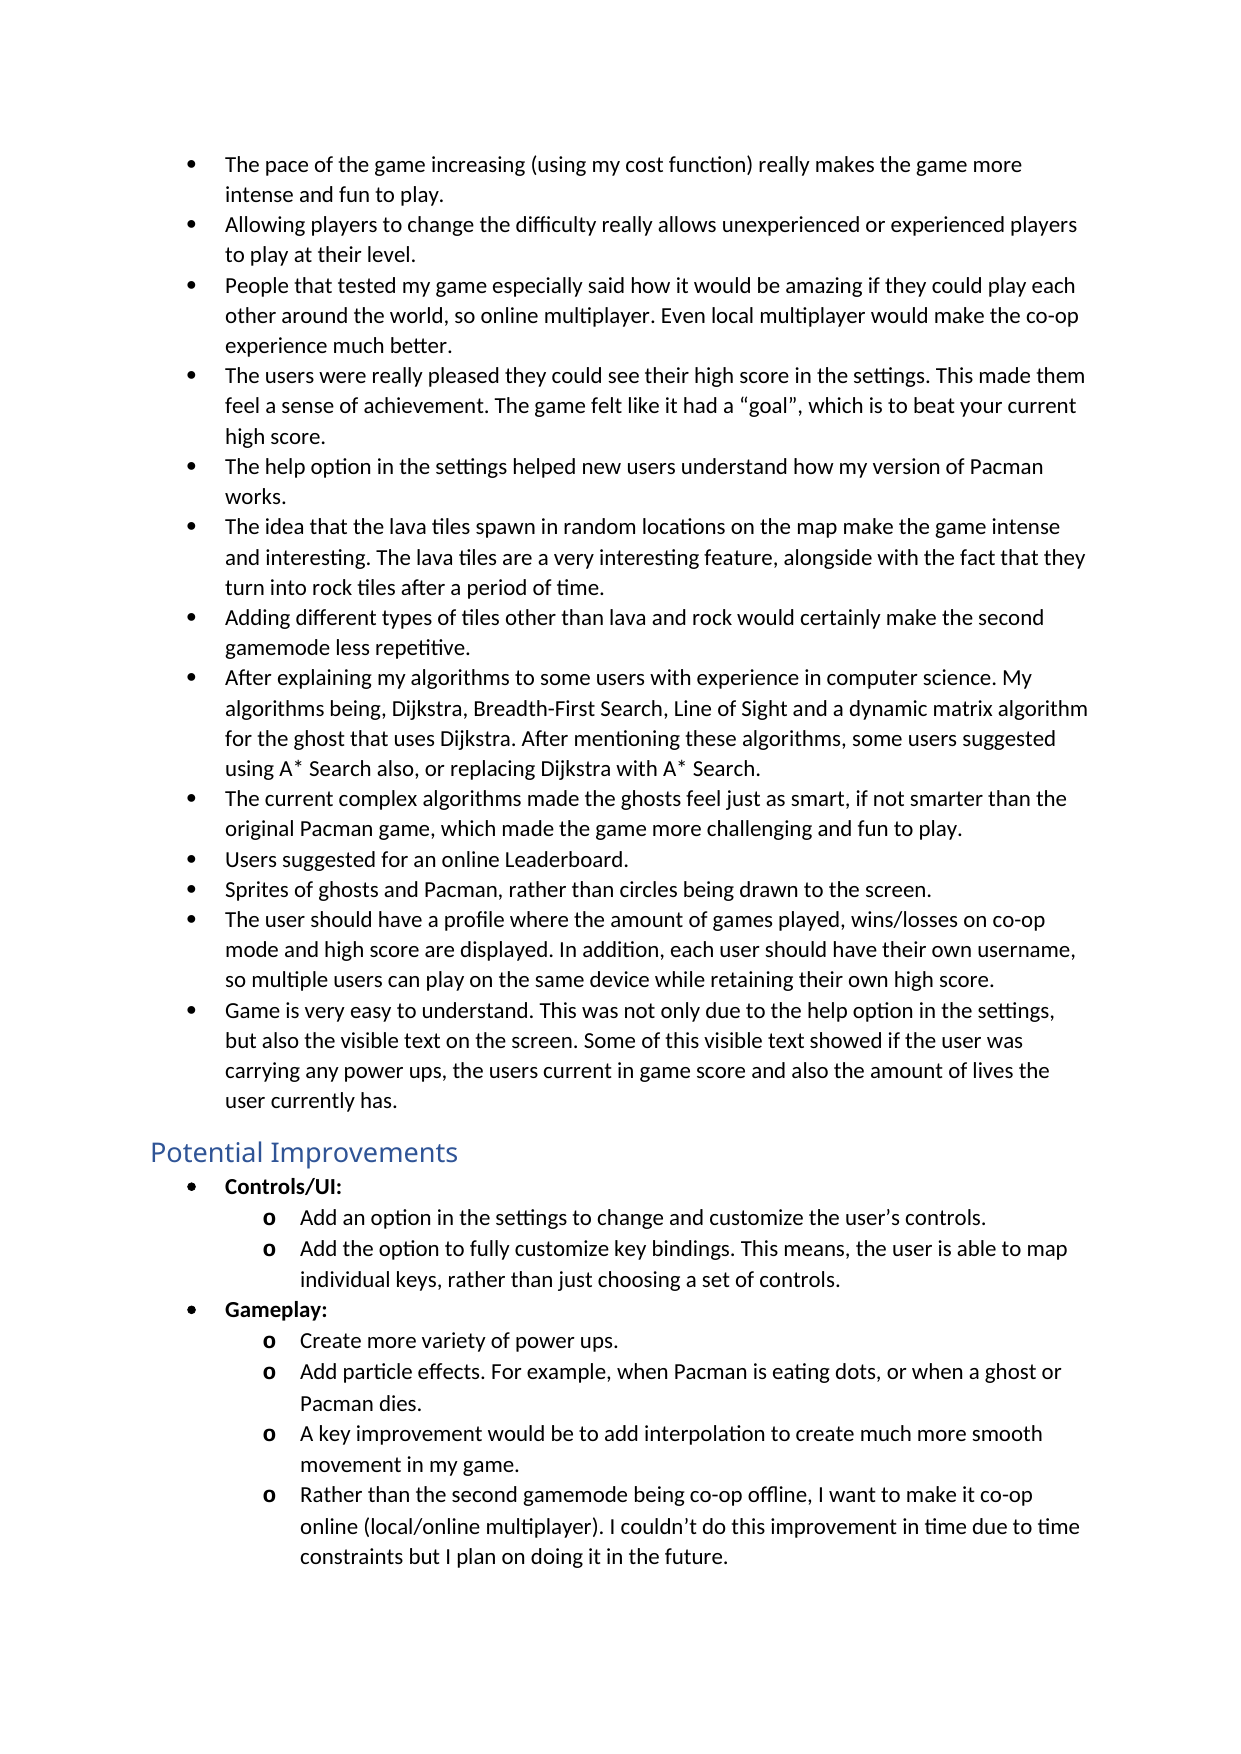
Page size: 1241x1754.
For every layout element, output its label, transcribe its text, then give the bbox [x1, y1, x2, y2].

list Sprites of ghosts and Pacman, rather than circles being drawn to the screen. [187, 875, 1090, 903]
list Rather than the second gamemode being co-op offline, I want to make it co-op online (local/online multiplayer). I couldn’t do this improvement in time due to time constraints but I plan on doing it in the future. [262, 1480, 1090, 1570]
list The user should have a profile where the amount of games played, wins/losses on co-op mode and high score are displayed. In addition, each user should have their own username, so multiple users can play on the same device while retaining their own high score. [187, 905, 1090, 994]
list Adding different types of tiles other than lava and rock would certainly make the second gamemode less repetitive. [187, 603, 1090, 661]
list After explaining my algorithms to some users with experience in computer science. My algorithms being, Dijkstra, Breadth-First Search, Line of Sight and a dynamic matrix algorithm for the ghost that uses Dijkstra. After mentioning these algorithms, some users suggested using A* Search also, or replacing Dijkstra with A* Search. [187, 663, 1090, 782]
list A key improvement would be to add interpolation to create much more smooth movement in my game. [262, 1419, 1090, 1478]
list Allowing players to change the difficulty really allows unexperienced or experienced players to play at their level. [187, 210, 1090, 269]
list Controls/UI: [187, 1172, 1090, 1200]
list Users suggested for an online Leaderboard. [187, 845, 1090, 873]
list Game is very easy to understand. This was not only due to the help option in the settings, but also the visible text on the screen. Some of this visible text showed if the user was carrying any power ups, the users current in game score and also the amount of lives the user currently has. [187, 996, 1090, 1114]
list Gameplay: [187, 1296, 1090, 1324]
list Add the option to fully customize key bindings. This means, the user is able to map individual keys, rather than just choosing a set of controls. [262, 1234, 1090, 1293]
list Create more variety of power ups. [262, 1326, 1090, 1355]
list The idea that the lava tiles spawn in random locations on the map make the game intense and interesting. The lava tiles are a very interesting feature, alongside with the fact that they turn into rock tiles after a period of time. [187, 512, 1090, 601]
list Add an option in the settings to change and customize the user’s controls. [262, 1203, 1090, 1232]
list The users were really pleased they could see their high score in the settings. This made them feel a sense of achievement. The game felt like it had a “goal”, which is to beat your current high score. [187, 361, 1090, 450]
list People that tested my game especially said how it would be amazing if they could play each other around the world, so online multiplayer. Even local multiplayer would make the co-op experience much better. [187, 271, 1090, 359]
subtitle Potential Improvements [150, 1133, 1090, 1170]
list The pace of the game increasing (using my cost function) really makes the game more intense and fun to play. [187, 150, 1090, 208]
list The help option in the settings helped new users understand how my version of Pacman works. [187, 452, 1090, 510]
list Add particle effects. For example, when Pacman is eating dots, or when a ghost or Pacman dies. [262, 1357, 1090, 1417]
list The current complex algorithms made the ghosts feel just as smart, if not smarter than the original Pacman game, which made the game more challenging and fun to play. [187, 784, 1090, 843]
